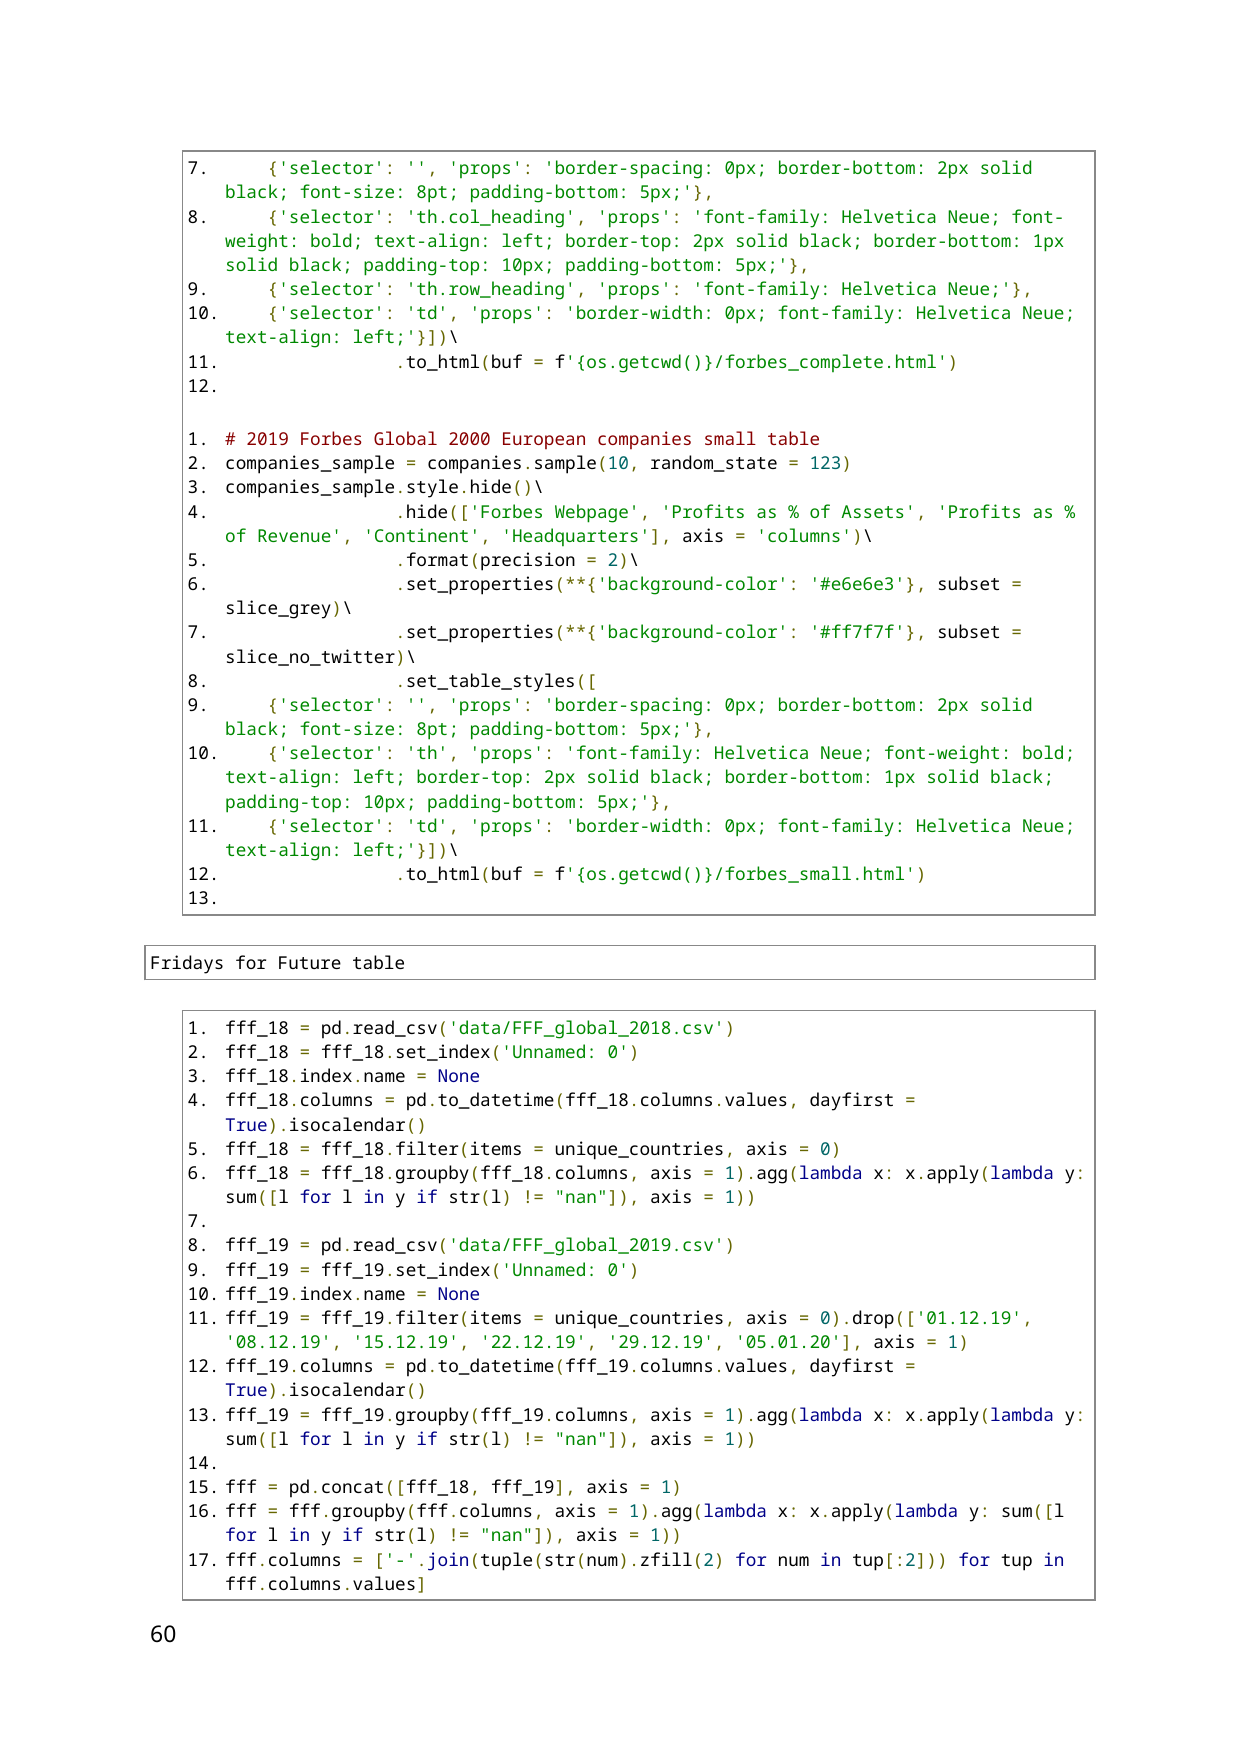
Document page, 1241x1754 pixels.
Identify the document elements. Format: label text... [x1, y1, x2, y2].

list companies_sample = companies.sample(10, random_state = 123) [183, 445, 1094, 469]
list fff = pd.concat([fff_18, fff_19], axis = 1) [183, 1469, 1094, 1493]
list fff_18 = fff_18.filter(items = unique_countries, axis = 0) [183, 1130, 1094, 1154]
list {'selector': 'th.col_heading', 'props': 'font-family: Helvetica Neue; font-weight: bold; text-align: left; border-top: 2px solid black; border-bottom: 1px solid black; padding-top: 10px; padding-bottom: 5px;'}, [183, 198, 1094, 271]
text Fridays for Future table [146, 946, 1094, 979]
list fff_18 = fff_18.groupby(fff_18.columns, axis = 1).agg(lambda x: x.apply(lambda y: sum([l for l in y if str(l) != "nan"]), axis = 1)) [183, 1154, 1094, 1209]
list {'selector': 'td', 'props': 'border-width: 0px; font-family: Helvetica Neue; text-align: left;'}])\ [183, 807, 1094, 856]
list .set_properties(**{'background-color': '#e6e6e3'}, subset = slice_grey)\ [183, 566, 1094, 614]
list fff_18 = pd.read_csv('data/FFF_global_2018.csv') [183, 1011, 1094, 1034]
list fff_19 = fff_19.set_index('Unnamed: 0') [183, 1251, 1094, 1275]
list {'selector': 'th', 'props': 'font-family: Helvetica Neue; font-weight: bold; text-align: left; border-top: 2px solid black; border-bottom: 1px solid black; padding-top: 10px; padding-bottom: 5px;'}, [183, 735, 1094, 807]
list .format(precision = 2)\ [183, 542, 1094, 566]
list fff_18 = fff_18.set_index('Unnamed: 0') [183, 1034, 1094, 1058]
list .to_html(buf = f'{os.getcwd()}/forbes_complete.html') [183, 343, 1094, 373]
list fff_19.columns = pd.to_datetime(fff_19.columns.values, dayfirst = True).isocalendar() [183, 1348, 1094, 1396]
list companies_sample.style.hide()\ [183, 469, 1094, 493]
list .hide(['Forbes Webpage', 'Profits as % of Assets', 'Profits as % of Revenue', 'Continent', 'Headquarters'], axis = 'columns')\ [183, 493, 1094, 542]
list fff_18.index.name = None [183, 1058, 1094, 1082]
list fff_19 = fff_19.groupby(fff_19.columns, axis = 1).agg(lambda x: x.apply(lambda y: sum([l for l in y if str(l) != "nan"]), axis = 1)) [183, 1396, 1094, 1450]
list fff_18.columns = pd.to_datetime(fff_18.columns.values, dayfirst = True).isocalendar() [183, 1082, 1094, 1130]
list fff_19 = fff_19.filter(items = unique_countries, axis = 0).drop(['01.12.19', '08.12.19', '15.12.19', '22.12.19', '29.12.19', '05.01.20'], axis = 1) [183, 1299, 1094, 1348]
list fff_19.index.name = None [183, 1275, 1094, 1299]
list fff_19 = pd.read_csv('data/FFF_global_2019.csv') [183, 1227, 1094, 1251]
list {'selector': 'th.row_heading', 'props': 'font-family: Helvetica Neue;'}, [183, 271, 1094, 295]
list {'selector': '', 'props': 'border-spacing: 0px; border-bottom: 2px solid black; font-size: 8pt; padding-bottom: 5px;'}, [183, 152, 1094, 198]
list .to_html(buf = f'{os.getcwd()}/forbes_small.html') [183, 856, 1094, 886]
list # 2019 Forbes Global 2000 European companies small table [183, 421, 1094, 445]
list {'selector': '', 'props': 'border-spacing: 0px; border-bottom: 2px solid black; font-size: 8pt; padding-bottom: 5px;'}, [183, 687, 1094, 735]
list .set_table_styles([ [183, 662, 1094, 687]
list .set_properties(**{'background-color': '#ff7f7f'}, subset = slice_no_twitter)\ [183, 614, 1094, 662]
list fff = fff.groupby(fff.columns, axis = 1).agg(lambda x: x.apply(lambda y: sum([l for l in y if str(l) != "nan"]), axis = 1)) [183, 1493, 1094, 1541]
list fff.columns = ['-'.join(tuple(str(num).zfill(2) for num in tup[:2])) for tup in fff.columns.values] [183, 1541, 1094, 1599]
list {'selector': 'td', 'props': 'border-width: 0px; font-family: Helvetica Neue; text-align: left;'}])\ [183, 295, 1094, 343]
